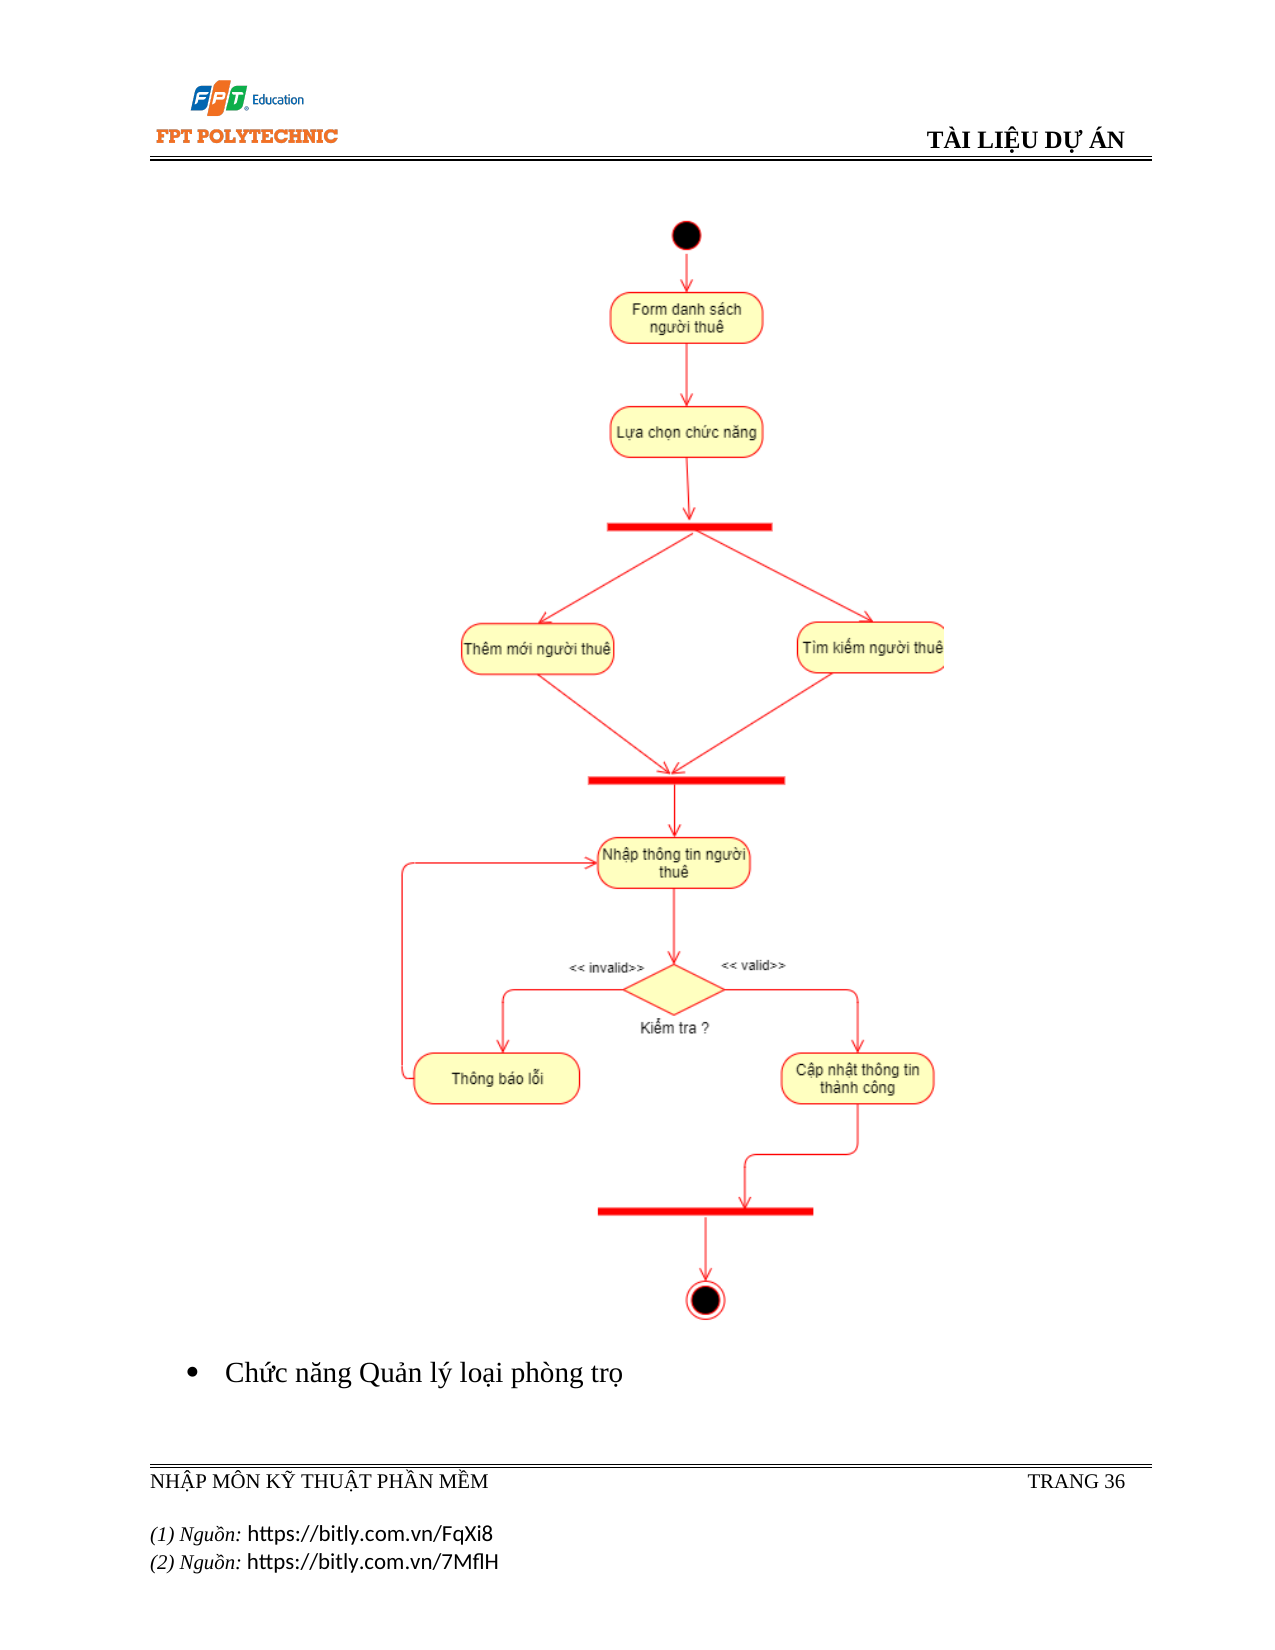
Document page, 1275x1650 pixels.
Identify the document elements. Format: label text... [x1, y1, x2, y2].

list Chức năng Quản lý loại phòng trọ [187, 1355, 1152, 1389]
picture [150, 75, 344, 149]
picture [375, 216, 944, 1353]
